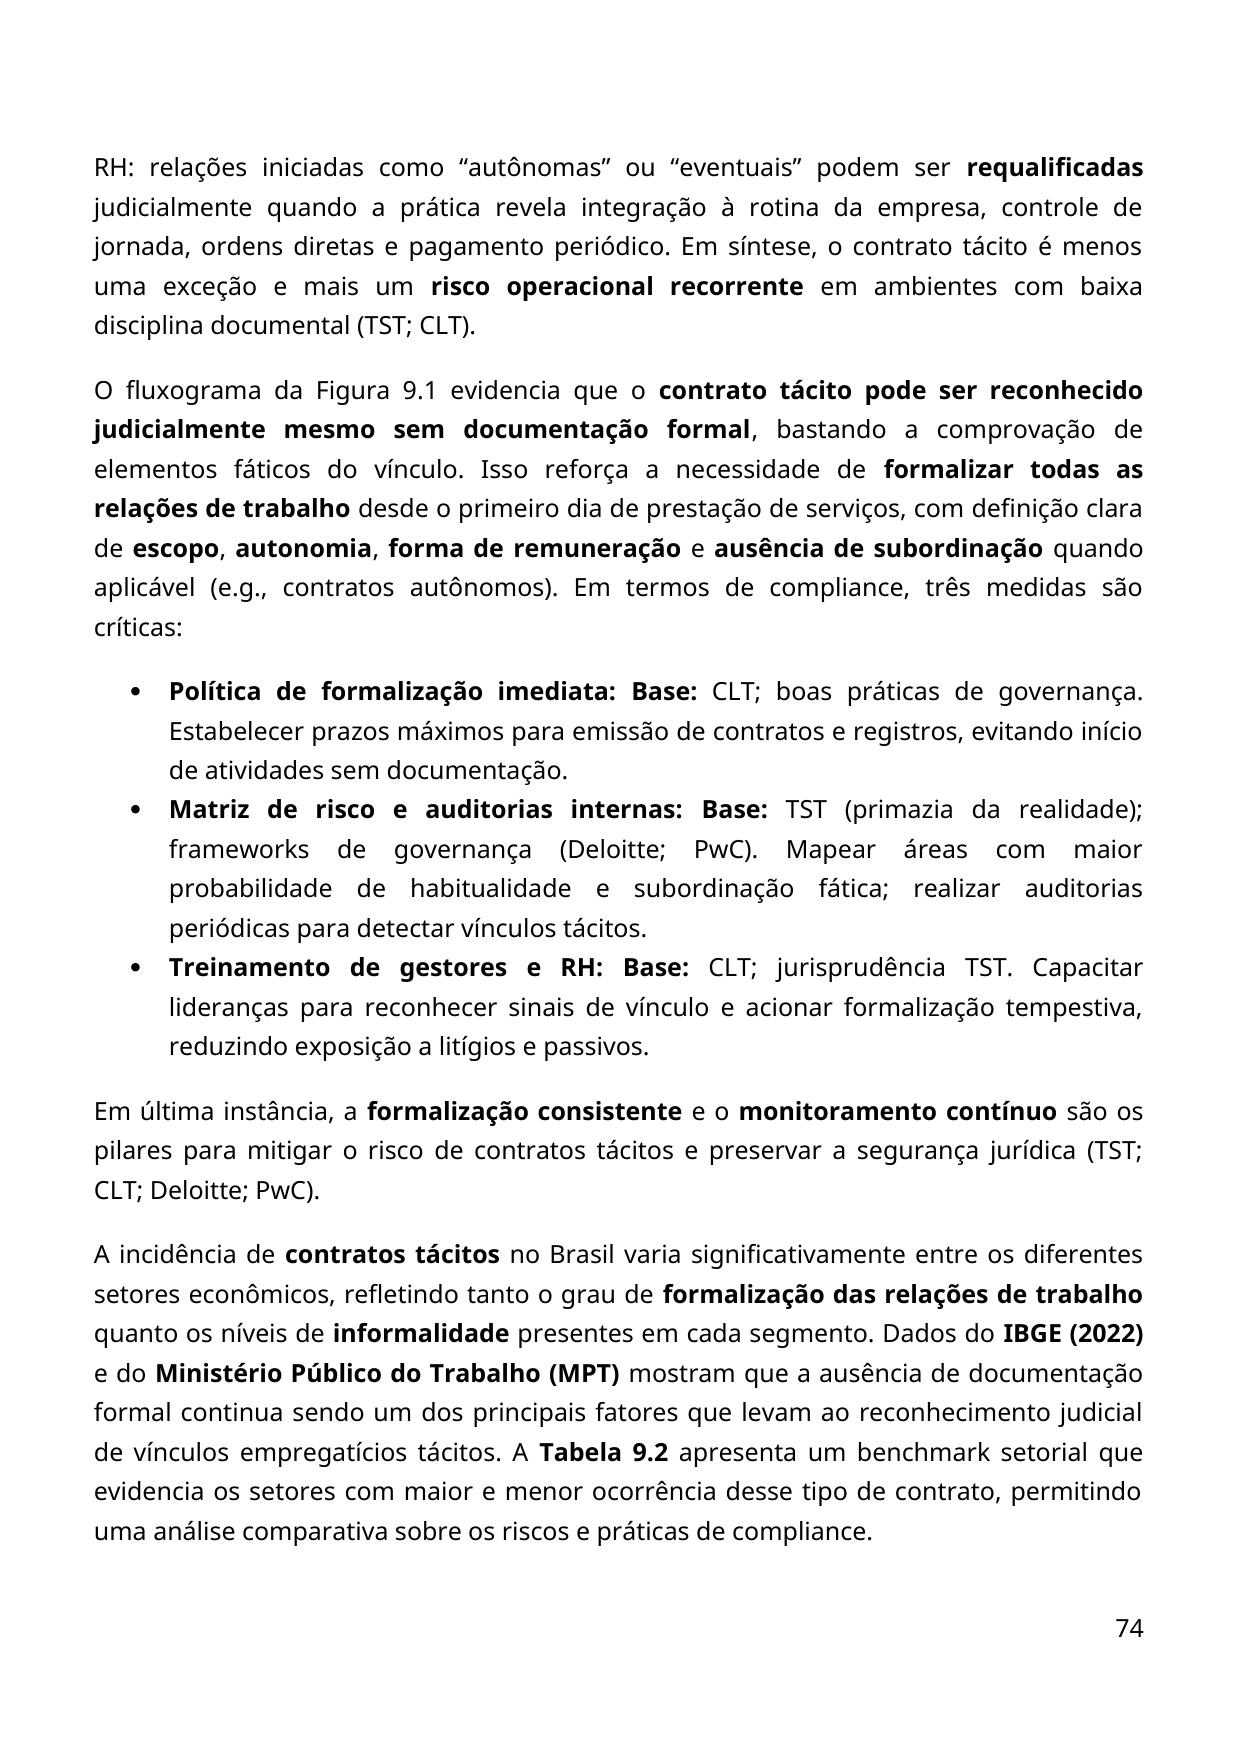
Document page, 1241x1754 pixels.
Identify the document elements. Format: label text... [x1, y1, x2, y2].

list Treinamento de gestores e RH: Base: CLT; jurisprudência TST. Capacitar lideranças para reconhecer sinais de vínculo e acionar formalização tempestiva, reduzindo exposição a litígios e passivos. [131, 950, 1144, 1063]
text A incidência de contratos tácitos no Brasil varia significativamente entre os diferentes setores econômicos, refletindo tanto o grau de formalização das relações de trabalho quanto os níveis de informalidade presentes em cada segmento. Dados do IBGE (2022) e do Ministério Público do Trabalho (MPT) mostram que a ausência de documentação formal continua sendo um dos principais fatores que levam ao reconhecimento judicial de vínculos empregatícios tácitos. A Tabela 9.2 apresenta um benchmark setorial que evidencia os setores com maior e menor ocorrência desse tipo de contrato, permitindo uma análise comparativa sobre os riscos e práticas de compliance. [94, 1237, 1144, 1547]
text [94, 150, 1144, 342]
list Política de formalização imediata: Base: CLT; boas práticas de governança. Estabelecer prazos máximos para emissão de contratos e registros, evitando início de atividades sem documentação. [131, 674, 1144, 787]
text Em última instância, a formalização consistente e o monitoramento contínuo são os pilares para mitigar o risco de contratos tácitos e preservar a segurança jurídica (TST; CLT; Deloitte; PwC). [94, 1093, 1144, 1207]
text O fluxograma da Figura 9.1 evidencia que o contrato tácito pode ser reconhecido judicialmente mesmo sem documentação formal, bastando a comprovação de elementos fáticos do vínculo. Isso reforça a necessidade de formalizar todas as relações de trabalho desde o primeiro dia de prestação de serviços, com definição clara de escopo, autonomia, forma de remuneração e ausência de subordinação quando aplicável (e.g., contratos autônomos). Em termos de compliance, três medidas são críticas: [94, 372, 1144, 643]
list Matriz de risco e auditorias internas: Base: TST (primazia da realidade); frameworks de governança (Deloitte; PwC). Mapear áreas com maior probabilidade de habitualidade e subordinação fática; realizar auditorias periódicas para detectar vínculos tácitos. [131, 792, 1144, 945]
